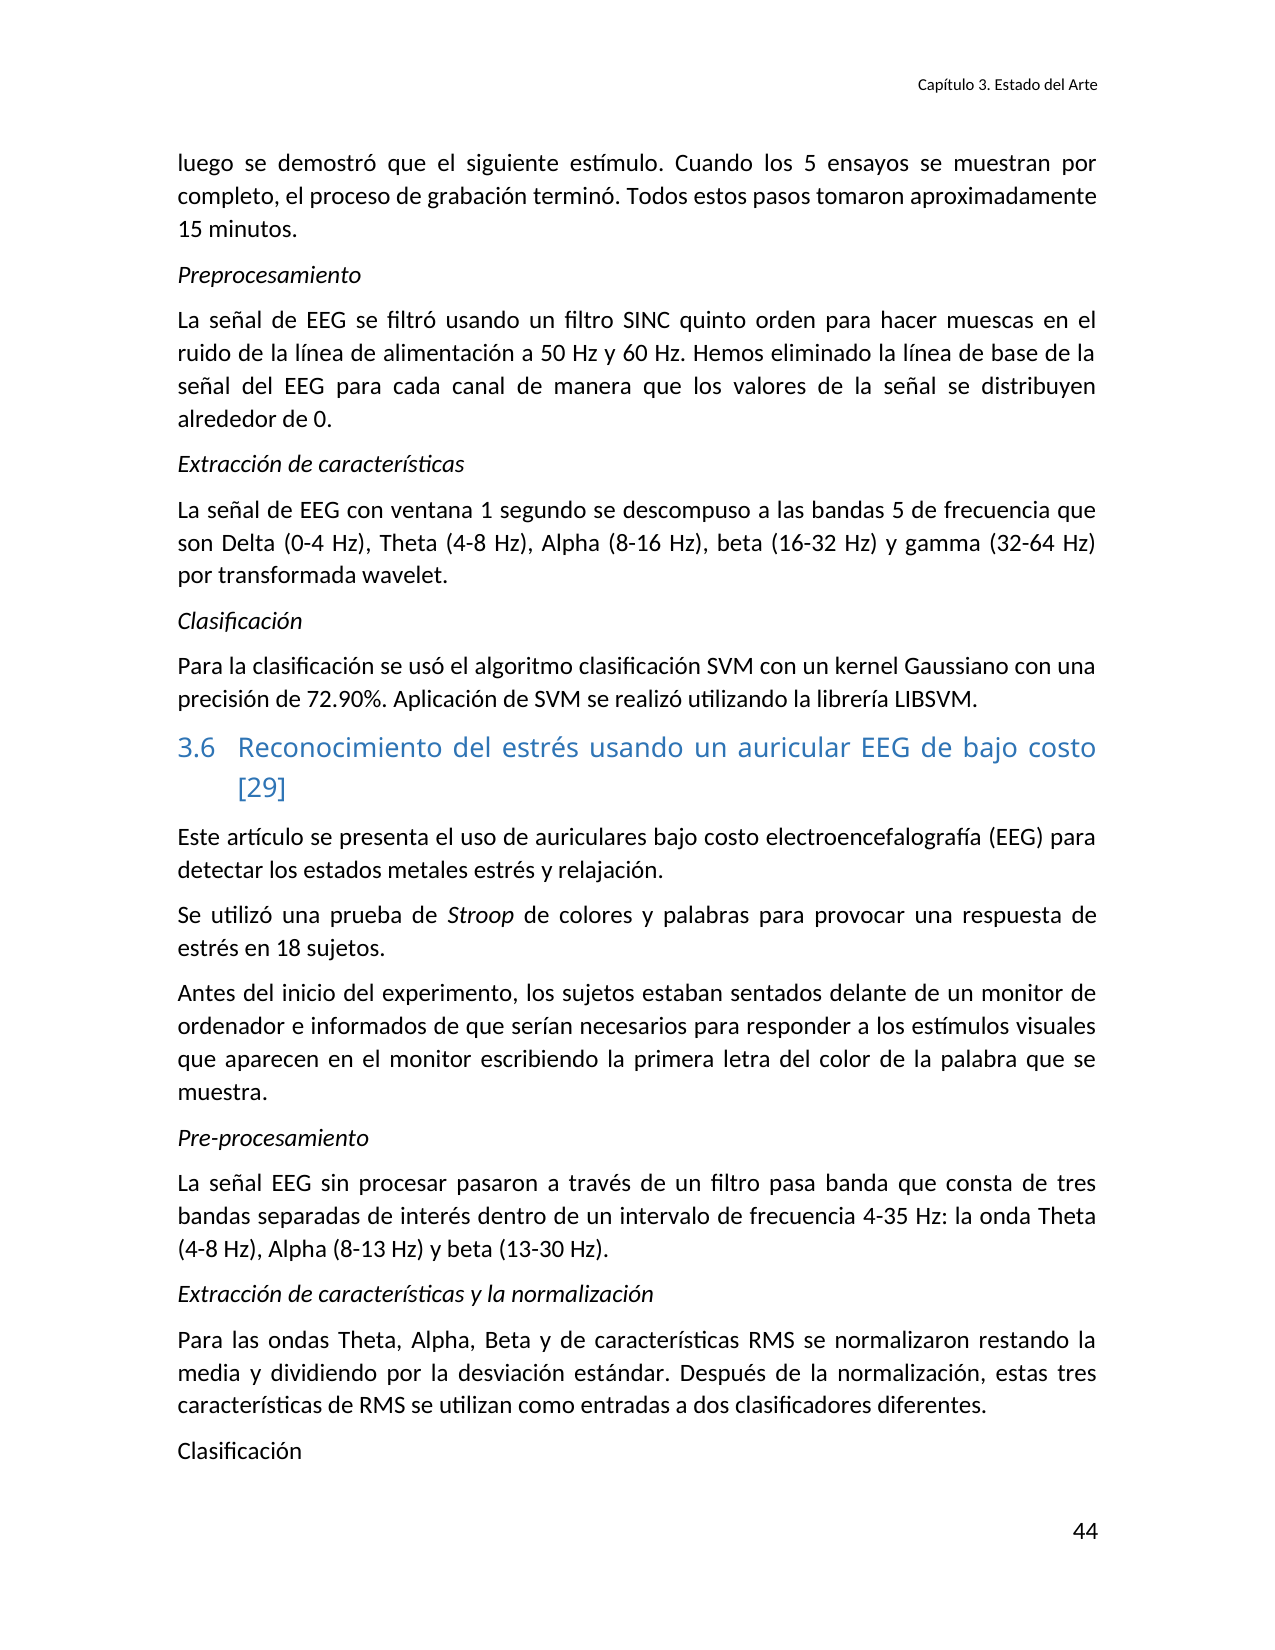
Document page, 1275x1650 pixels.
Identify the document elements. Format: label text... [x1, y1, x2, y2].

text Clasificación [177, 605, 1098, 636]
text Pre-procesamiento [177, 1122, 1098, 1152]
text Se utilizó una prueba de Stroop de colores y palabras para provocar una respuesta de estrés en 18 sujetos. [177, 899, 1098, 963]
subtitle Reconocimiento del estrés usando un auricular EEG de bajo costo [29] [177, 729, 1098, 806]
text Extracción de características y la normalización [177, 1278, 1098, 1309]
text Este artículo se presenta el uso de auriculares bajo costo electroencefalografía (EEG) para detectar los estados metales estrés ​​y relajación. [177, 821, 1098, 884]
text Para las ondas Theta, Alpha, Beta y de características RMS se normalizaron restando la media y dividiendo por la desviación estándar. Después de la normalización, estas tres características de RMS se utilizan como entradas a dos clasificadores diferentes. [177, 1324, 1098, 1420]
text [177, 211, 1098, 244]
text Extracción de características [177, 448, 1098, 479]
text La señal EEG sin procesar pasaron a través de un filtro pasa banda que consta de tres bandas separadas de interés dentro de un intervalo de frecuencia 4-35 Hz: la onda Theta (4-8 Hz), Alpha (8-13 Hz) y beta (13-30 Hz). [177, 1167, 1098, 1263]
text Preprocesamiento [177, 259, 1098, 289]
text La señal de EEG se filtró usando un filtro SINC quinto orden para hacer muescas en el ruido de la línea de alimentación a 50 Hz y 60 Hz. Hemos eliminado la línea de base de la señal del EEG para cada canal de manera que los valores de la señal se distribuyen alrededor de 0. [177, 304, 1098, 433]
text La señal de EEG con ventana 1 segundo se descompuso a las bandas 5 de frecuencia que son Delta (0-4 Hz), Theta (4-8 Hz), Alpha (8-16 Hz), beta (16-32 Hz) y gamma (32-64 Hz) por transformada wavelet. [177, 494, 1098, 590]
text Clasificación [177, 1435, 1098, 1466]
text Para la clasificación se usó el algoritmo clasificación SVM con un kernel Gaussiano con una precisión de 72.90%. Aplicación de SVM se realizó utilizando la librería LIBSVM. [177, 651, 1098, 714]
text Antes del inicio del experimento, los sujetos estaban sentados delante de un monitor de ordenador e informados de que serían necesarios para responder a los estímulos visuales que aparecen en el monitor escribiendo la primera letra del color de la palabra que se muestra. [177, 978, 1098, 1107]
